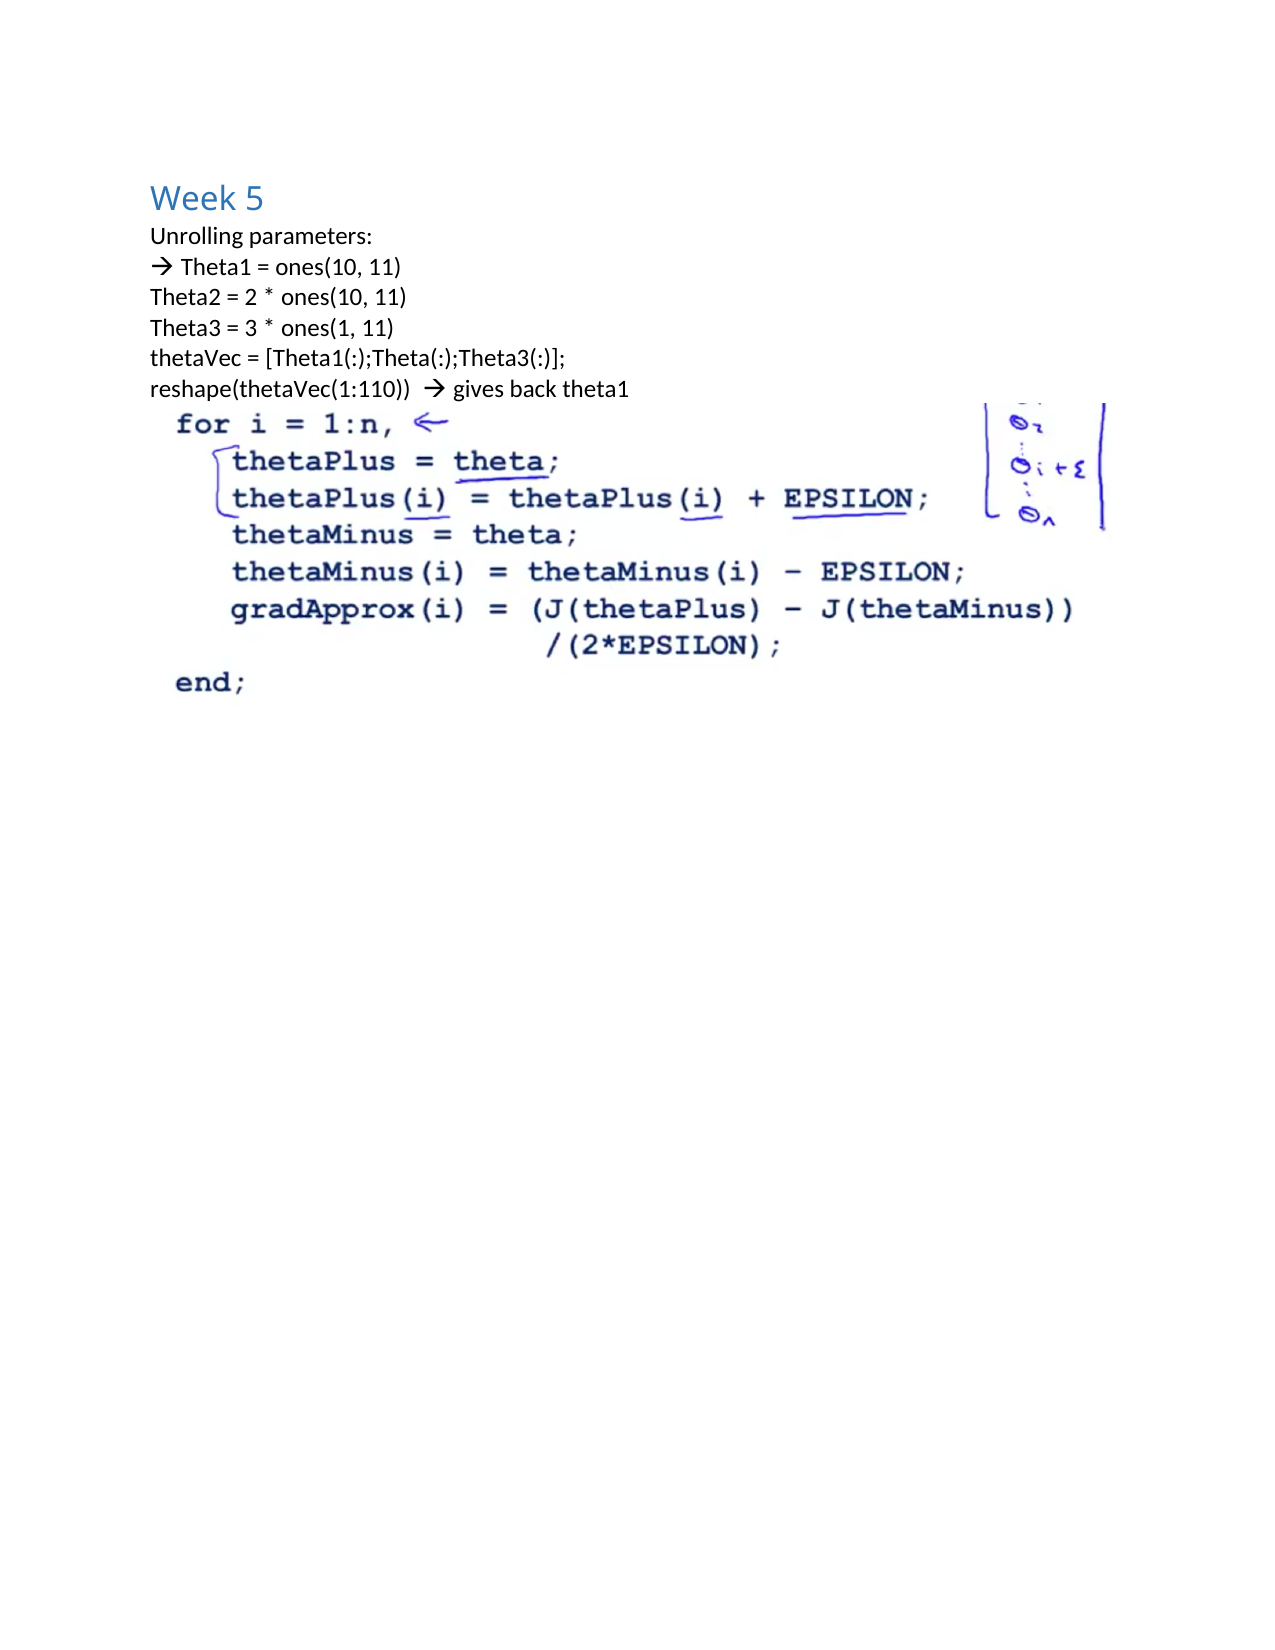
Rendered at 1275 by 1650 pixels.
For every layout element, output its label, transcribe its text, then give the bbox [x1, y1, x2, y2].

text Theta1 = ones(10, 11) [150, 251, 1125, 281]
subtitle Week 5 [150, 175, 1125, 220]
text reshape(thetaVec(1:110)) gives back theta1 [150, 373, 1125, 403]
text Unrolling parameters: [150, 220, 1125, 251]
text Theta2 = 2 * ones(10, 11) [150, 281, 1125, 312]
text thetaVec = [Theta1(:);Theta(:);Theta3(:)]; [150, 342, 1125, 373]
text Theta3 = 3 * ones(1, 11) [150, 312, 1125, 342]
picture [150, 403, 1125, 707]
